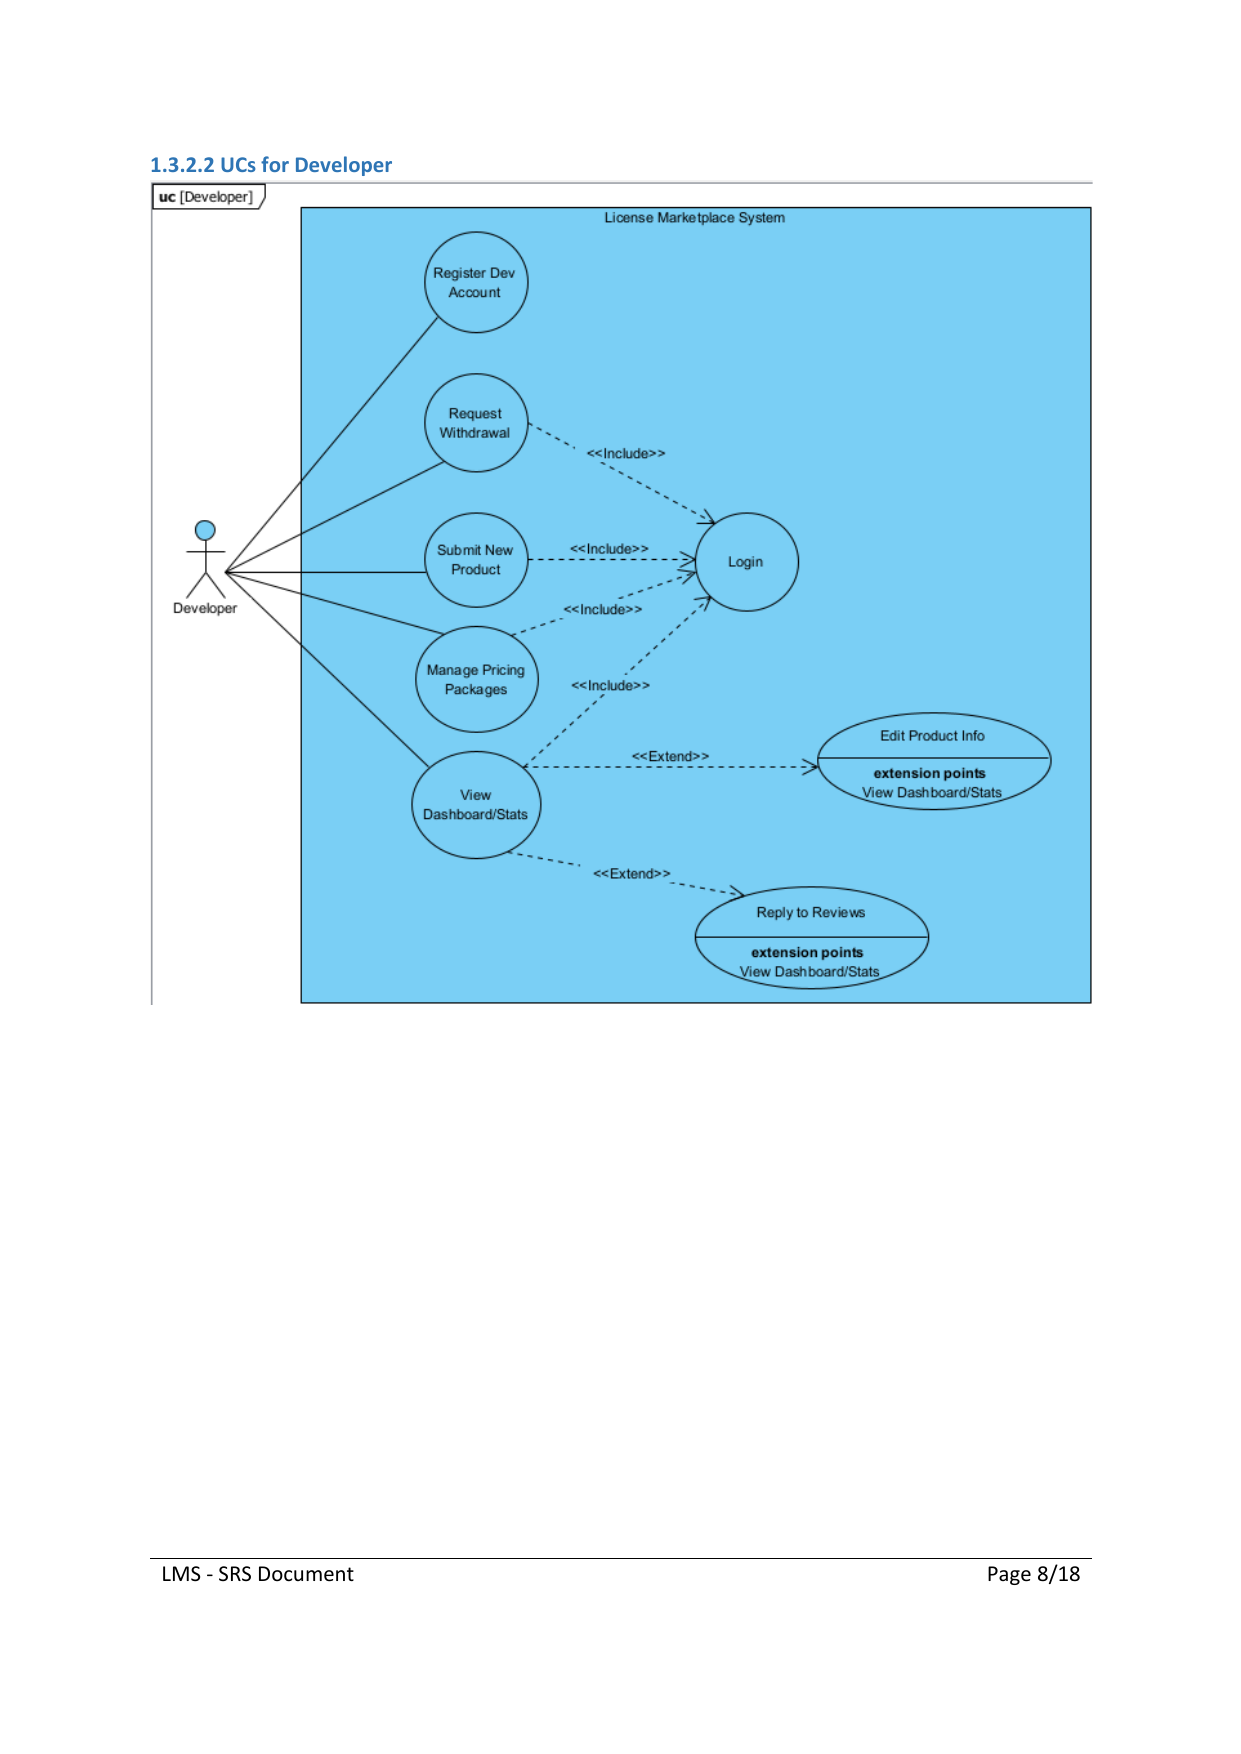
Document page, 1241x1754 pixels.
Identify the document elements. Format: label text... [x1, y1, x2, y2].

subtitle 1.3.2.2 UCs for Developer [150, 150, 1093, 178]
picture [150, 180, 1093, 1005]
